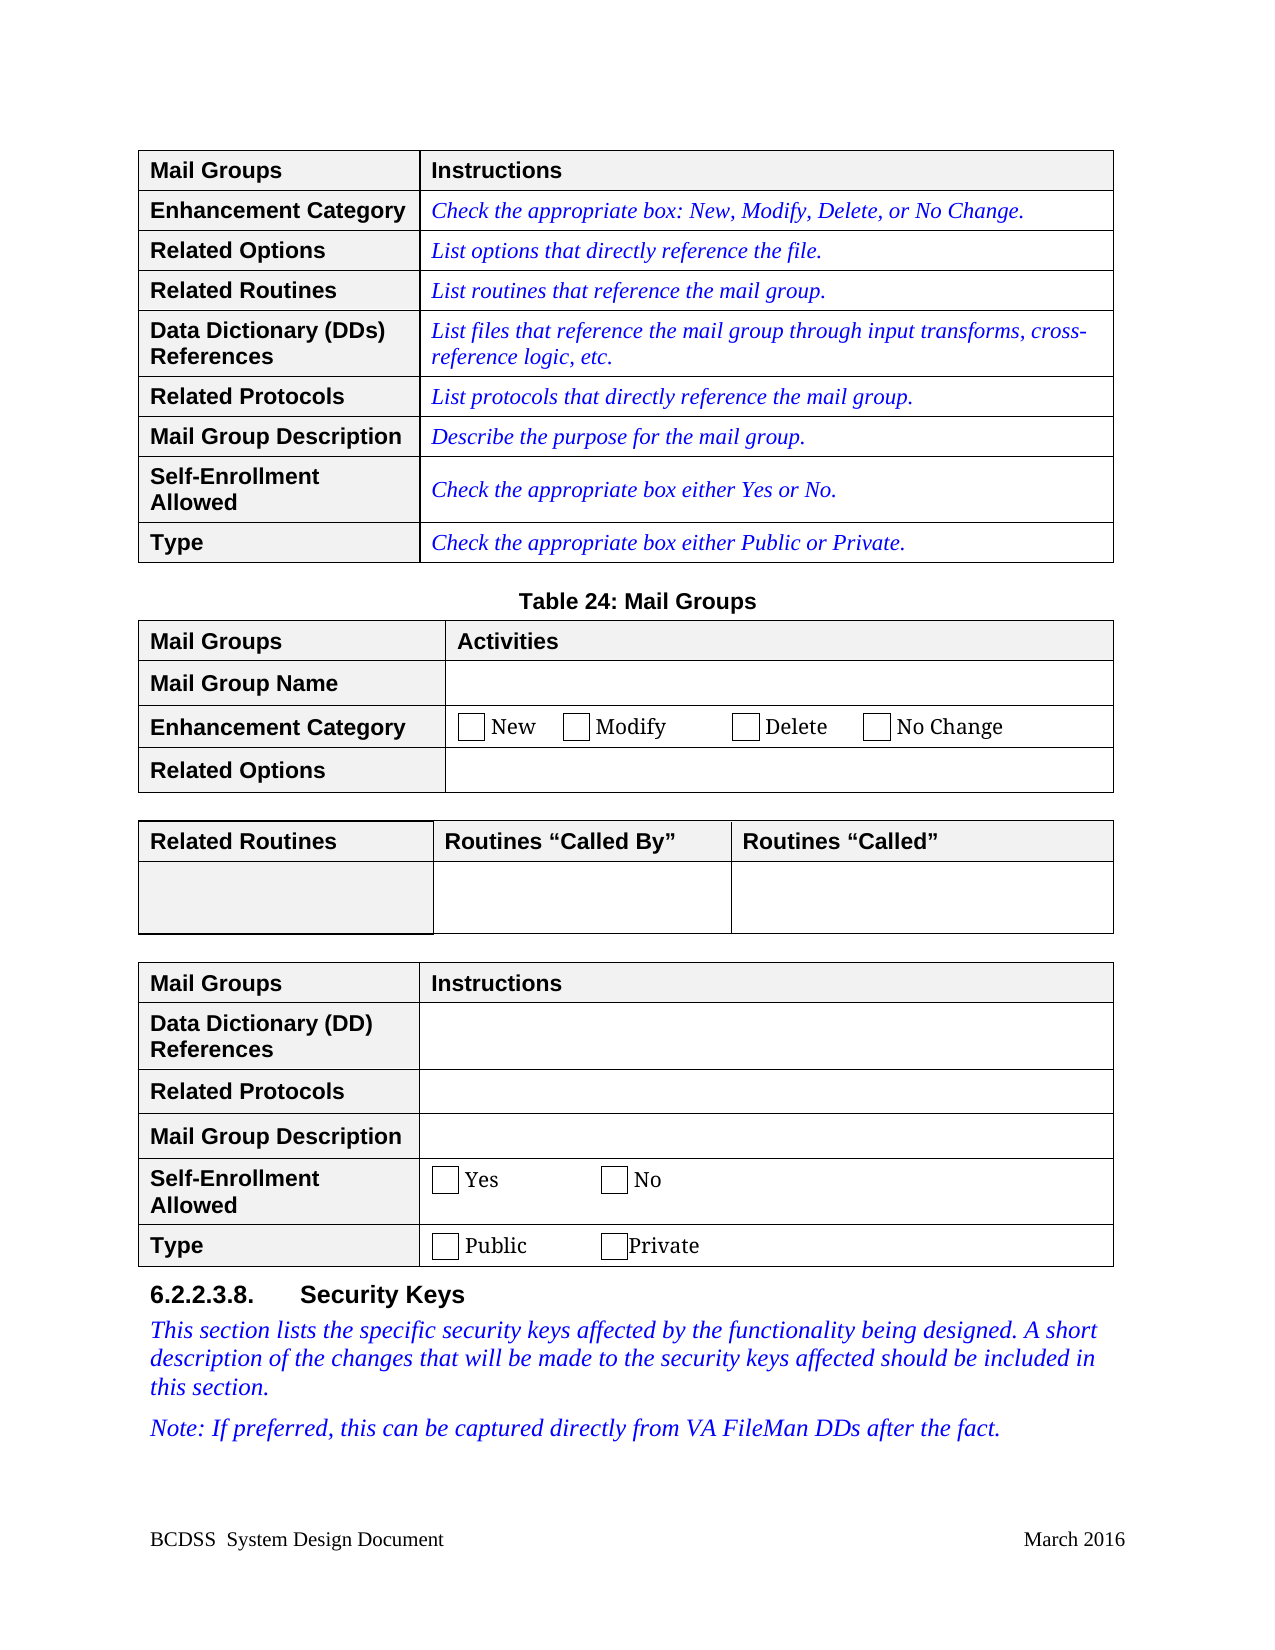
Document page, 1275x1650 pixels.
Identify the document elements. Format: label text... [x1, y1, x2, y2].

table_header Related Routines [139, 822, 433, 861]
table_cell Related Options [139, 231, 419, 270]
table_cell Related Protocols [139, 1070, 419, 1113]
text This section lists the specific security keys affected by the functionality being designed. A short description of the changes that will be made to the security keys affected should be included in this section. [150, 1315, 1125, 1401]
table_cell List routines that reference the mail group. [421, 271, 1113, 309]
table_header Activities [446, 621, 1113, 660]
table_cell Mail Group Description [139, 1114, 419, 1158]
table_cell [446, 748, 1113, 792]
table_cell Related Options [139, 748, 445, 792]
table_header Routines “Called By” [434, 821, 731, 861]
table_cell Public [420, 1225, 588, 1266]
table_cell Data Dictionary (DD) References [139, 1003, 419, 1068]
table_cell No Change [851, 706, 1113, 747]
table_cell No [589, 1159, 1113, 1224]
text Table 24: Mail Groups [150, 588, 1125, 614]
table_cell Private [589, 1225, 1113, 1266]
table_cell New [446, 706, 550, 747]
table_cell Type [139, 523, 419, 562]
table_header Mail Groups [139, 151, 419, 190]
table_cell [434, 862, 731, 933]
table_cell List protocols that directly reference the mail group. [421, 377, 1113, 416]
table_cell [139, 862, 433, 933]
table_header Mail Groups [139, 621, 445, 660]
table_header Instructions [421, 151, 1113, 190]
table_cell [420, 1003, 1113, 1068]
table_header Mail Groups [139, 963, 419, 1002]
table_cell Delete [720, 706, 851, 747]
table_cell Self-Enrollment Allowed [139, 457, 419, 522]
table_header Instructions [420, 963, 1113, 1002]
table_cell Enhancement Category [139, 706, 445, 747]
table_cell Mail Group Description [139, 417, 419, 456]
table_cell Check the appropriate box: New, Modify, Delete, or No Change. [421, 191, 1113, 230]
table_cell [420, 1070, 1113, 1113]
table_cell [732, 862, 1113, 933]
table_cell [446, 661, 1113, 705]
table_cell Enhancement Category [139, 191, 419, 230]
table_cell Yes [420, 1159, 588, 1224]
table_cell Related Protocols [139, 377, 419, 416]
table_cell Check the appropriate box either Yes or No. [421, 457, 1113, 522]
table_cell List options that directly reference the file. [421, 231, 1113, 270]
table_cell Related Routines [139, 271, 419, 309]
table_cell Check the appropriate box either Public or Private. [421, 523, 1113, 562]
table_cell Type [139, 1225, 419, 1266]
table_cell Data Dictionary (DDs) References [139, 311, 419, 376]
table_cell Modify [550, 706, 720, 747]
table_cell Self-Enrollment Allowed [139, 1159, 419, 1224]
table_cell List files that reference the mail group through input transforms, cross-reference logic, etc. [421, 311, 1113, 376]
table_cell [420, 1114, 1113, 1158]
table_cell Describe the purpose for the mail group. [421, 417, 1113, 456]
text Note: If preferred, this can be captured directly from VA FileMan DDs after the fact. [150, 1413, 1125, 1442]
table_cell Mail Group Name [139, 661, 445, 705]
table_header Routines “Called” [732, 821, 1113, 861]
subtitle Security Keys [150, 1280, 1125, 1308]
